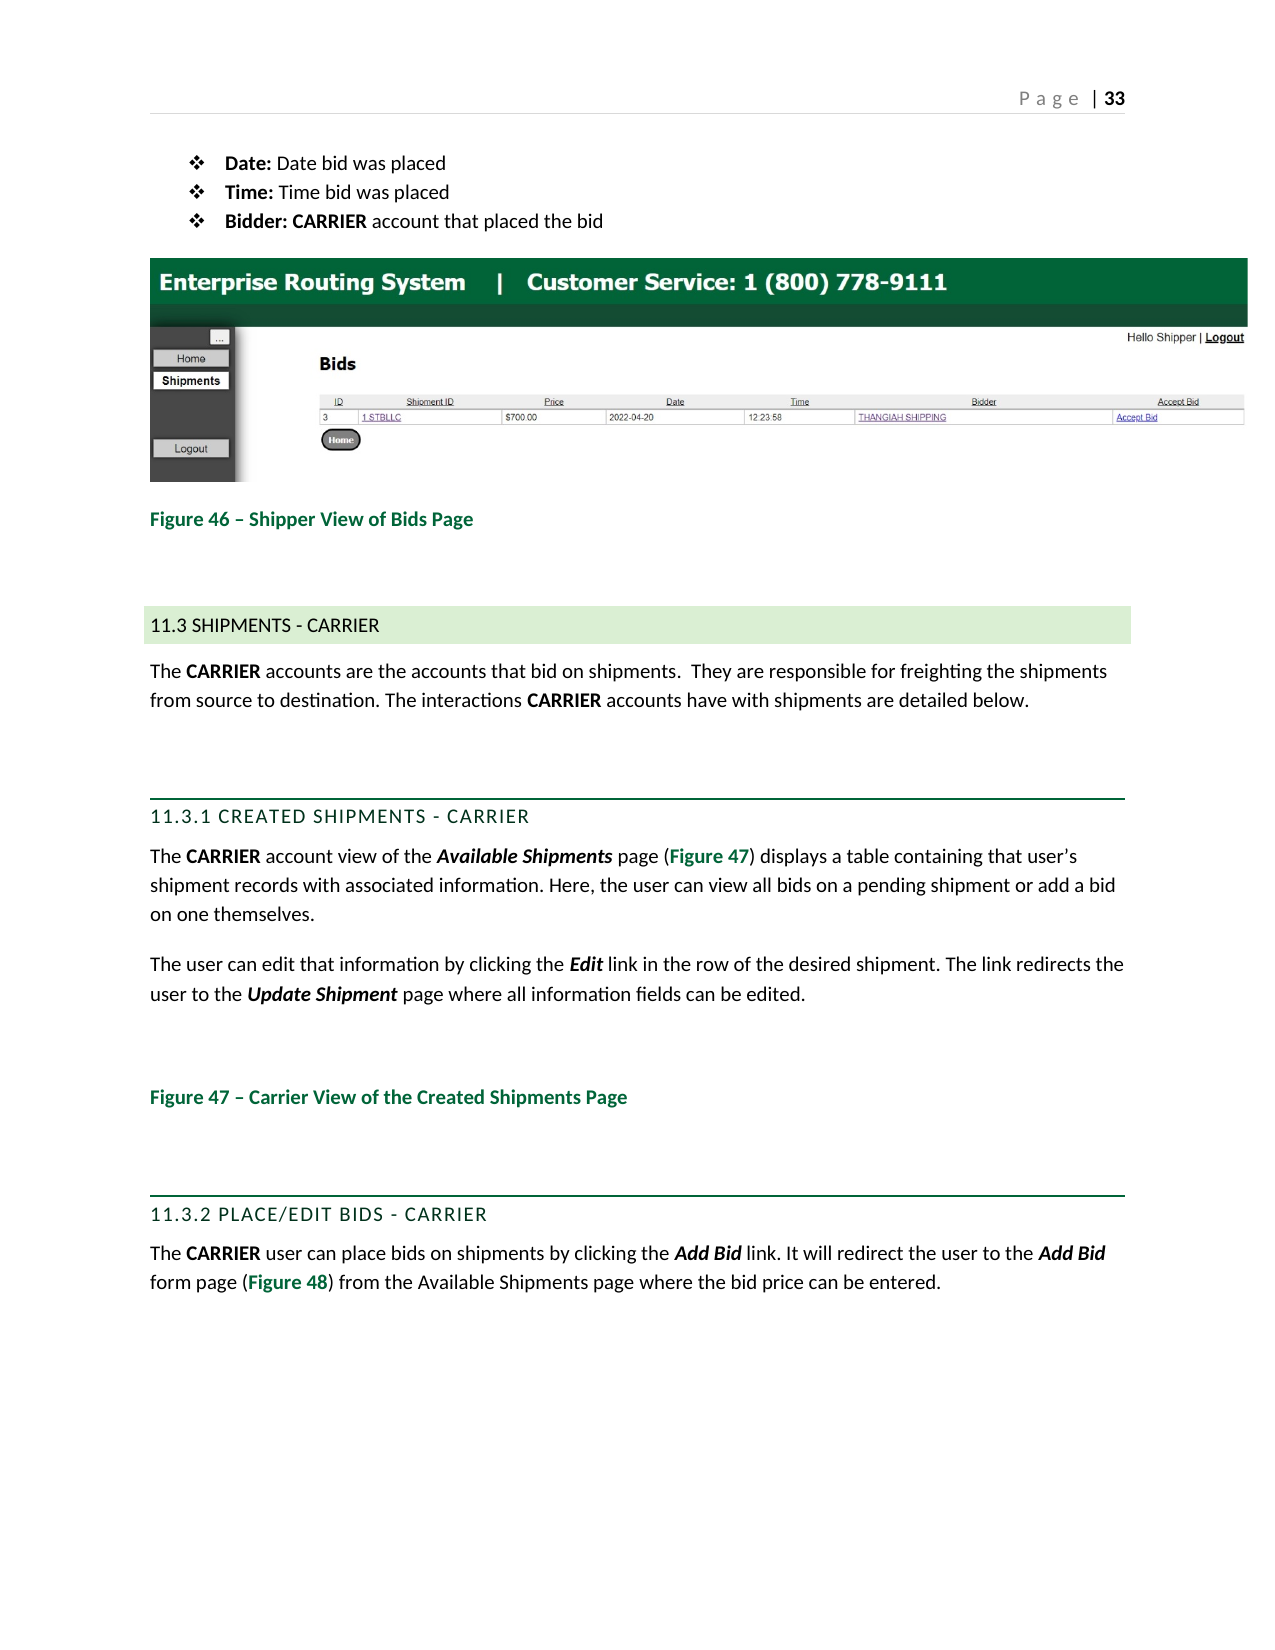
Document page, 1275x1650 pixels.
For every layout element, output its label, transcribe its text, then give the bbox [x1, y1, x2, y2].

list Bidder: CARRIER account that placed the bid [187, 208, 1125, 234]
text The CARRIER account view of the Available Shipments page (Figure 47) displays a table containing that user’s shipment records with associated information. Here, the user can view all bids on a pending shipment or add a bid on one themselves. [150, 843, 1125, 927]
subtitle 11.3.2 Place/Edit Bids - CARRIER [150, 1197, 1125, 1226]
text The CARRIER user can place bids on shipments by clicking the Add Bid link. It will redirect the user to the Add Bid form page (Figure 48) from the Available Shipments page where the bid price can be entered. [150, 1240, 1125, 1295]
text 11.3 SHIPMENTS - CARRIER [150, 613, 1125, 638]
list Time: Time bid was placed [187, 179, 1125, 204]
picture [150, 258, 1248, 482]
text The CARRIER accounts are the accounts that bid on shipments. They are responsible for freighting the shipments from source to destination. The interactions CARRIER accounts have with shipments are detailed below. [150, 658, 1125, 713]
subtitle 11.3.1 cREATED sHIPMENTS - CARRIER [150, 800, 1125, 829]
text The user can edit that information by clicking the Edit link in the row of the desired shipment. The link redirects the user to the Update Shipment page where all information fields can be edited. [150, 952, 1125, 1006]
list Date: Date bid was placed [187, 150, 1125, 175]
text Figure 46 – Shipper View of Bids Page [150, 506, 1125, 532]
text Figure 47 – Carrier View of the Created Shipments Page [150, 1031, 1125, 1110]
